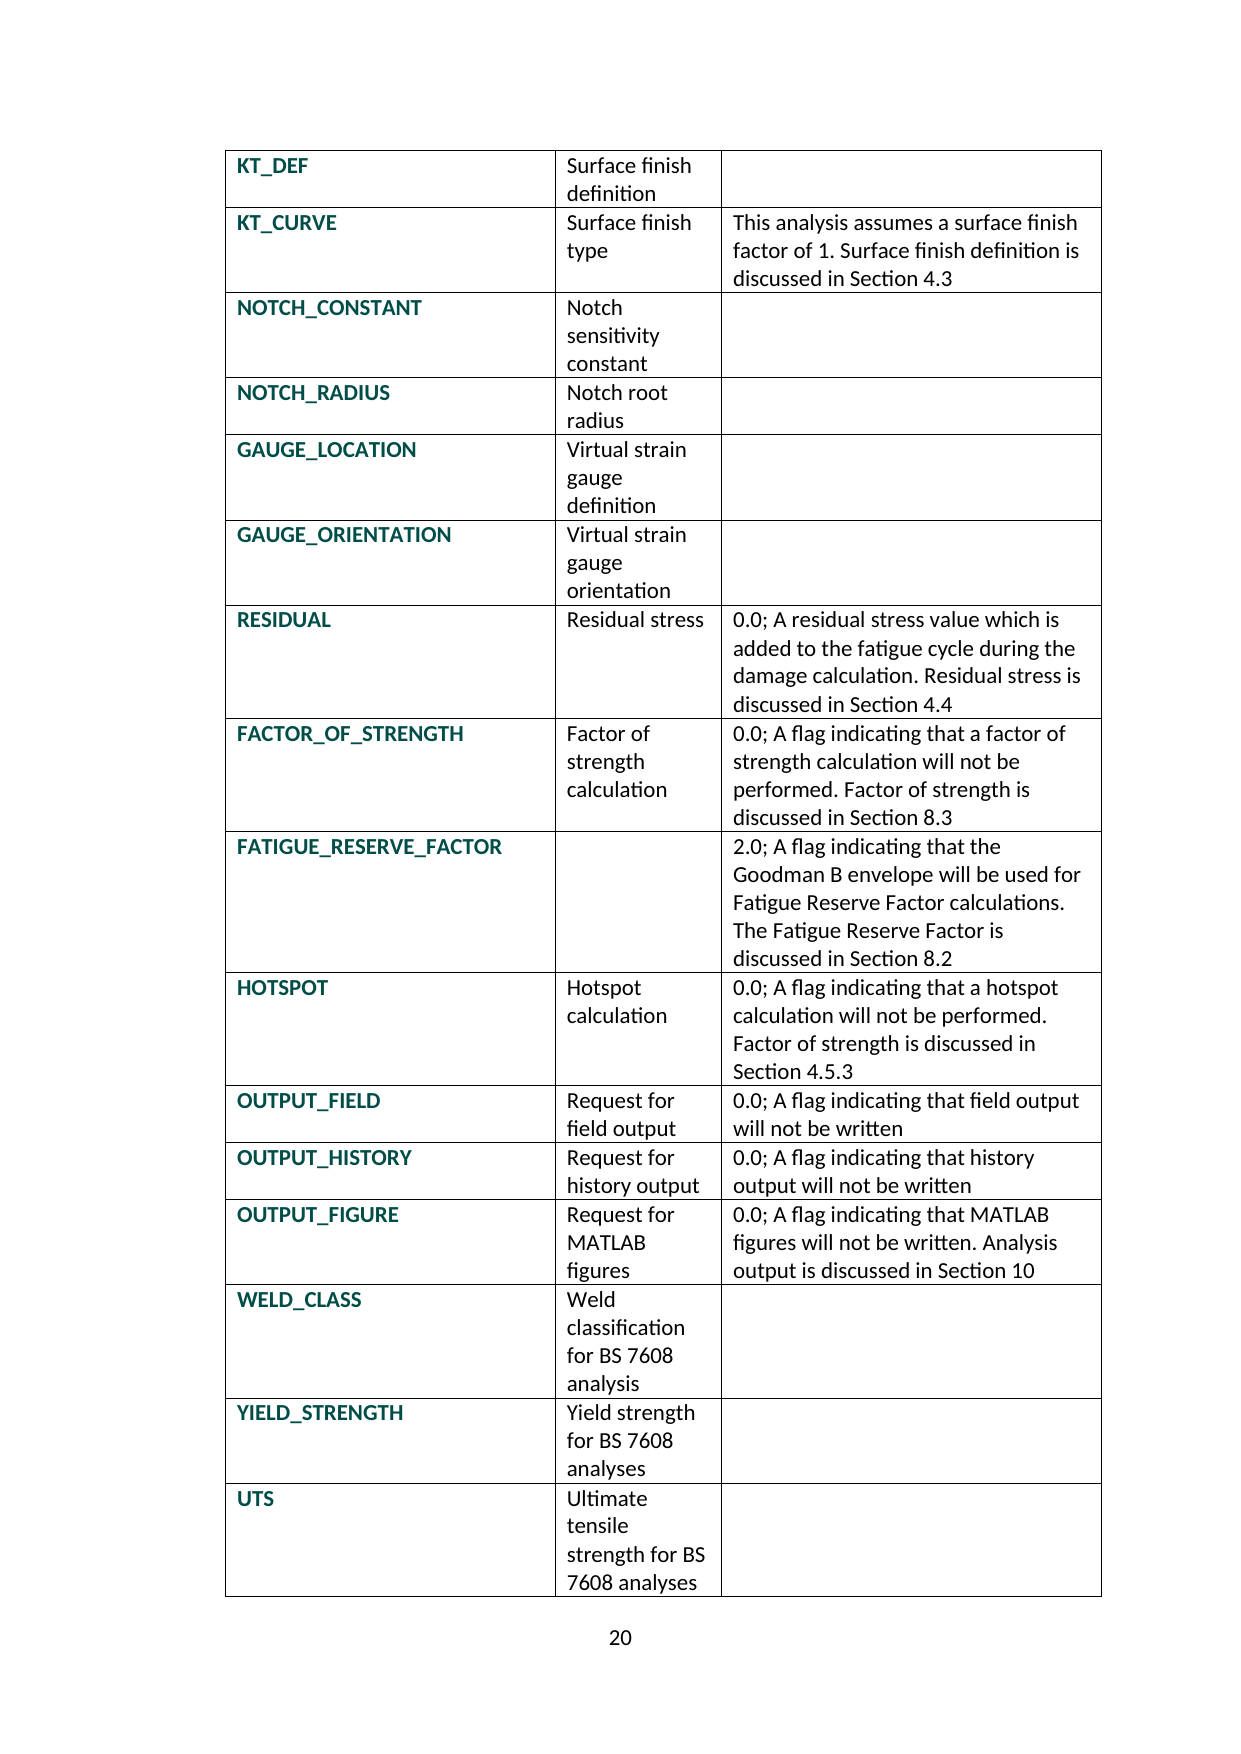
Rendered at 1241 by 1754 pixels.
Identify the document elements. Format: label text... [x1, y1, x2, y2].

table_cell NOTCH_RADIUS [226, 378, 555, 434]
table_cell 0.0; A flag indicating that field output will not be written [722, 1086, 1101, 1142]
table_cell [556, 832, 721, 972]
table_cell KT_DEF [226, 151, 555, 207]
table_cell Residual stress [556, 606, 721, 718]
table_cell [722, 151, 1101, 207]
table_cell 0.0; A residual stress value which is added to the fatigue cycle during the damage calculation. Residual stress is discussed in Section 4.4 [722, 606, 1101, 718]
table_cell Factor of strength calculation [556, 719, 721, 831]
table_cell UTS [226, 1484, 555, 1596]
table_cell GAUGE_ORIENTATION [226, 521, 555, 604]
table_cell 0.0; A flag indicating that a factor of strength calculation will not be performed. Factor of strength is discussed in Section 8.3 [722, 719, 1101, 831]
table_cell OUTPUT_FIGURE [226, 1200, 555, 1284]
table_cell Virtual strain gauge orientation [556, 521, 721, 604]
table_cell Hotspot calculation [556, 973, 721, 1085]
table_cell Request for MATLAB figures [556, 1200, 721, 1284]
table_cell Request for field output [556, 1086, 721, 1142]
table_cell WELD_CLASS [226, 1285, 555, 1397]
table_cell This analysis assumes a surface finish factor of 1. Surface finish definition is discussed in Section 4.3 [722, 208, 1101, 292]
table_cell Ultimate tensile strength for BS 7608 analyses [556, 1484, 721, 1596]
table_cell NOTCH_CONSTANT [226, 293, 555, 377]
table_cell KT_CURVE [226, 208, 555, 292]
table_cell [722, 1399, 1101, 1483]
table_cell Notch sensitivity constant [556, 293, 721, 377]
table_cell FATIGUE_RESERVE_FACTOR [226, 832, 555, 972]
table_cell FACTOR_OF_STRENGTH [226, 719, 555, 831]
table_cell [722, 293, 1101, 377]
table_cell [722, 1285, 1101, 1397]
table_cell Yield strength for BS 7608 analyses [556, 1399, 721, 1483]
table_cell Surface finish definition [556, 151, 721, 207]
table_cell [722, 378, 1101, 434]
table_cell 0.0; A flag indicating that MATLAB figures will not be written. Analysis output is discussed in Section 10 [722, 1200, 1101, 1284]
table_cell [722, 521, 1101, 604]
table_cell Virtual strain gauge definition [556, 435, 721, 519]
table_cell Weld classification for BS 7608 analysis [556, 1285, 721, 1397]
table_cell YIELD_STRENGTH [226, 1399, 555, 1483]
table_cell HOTSPOT [226, 973, 555, 1085]
table_cell OUTPUT_HISTORY [226, 1143, 555, 1199]
table_cell GAUGE_LOCATION [226, 435, 555, 519]
table_cell [722, 435, 1101, 519]
table_cell Notch root radius [556, 378, 721, 434]
table_cell [722, 1484, 1101, 1596]
table_cell 2.0; A flag indicating that the Goodman B envelope will be used for Fatigue Reserve Factor calculations. The Fatigue Reserve Factor is discussed in Section 8.2 [722, 832, 1101, 972]
table_cell RESIDUAL [226, 606, 555, 718]
table_cell Request for history output [556, 1143, 721, 1199]
table_cell 0.0; A flag indicating that a hotspot calculation will not be performed. Factor of strength is discussed in Section 4.5.3 [722, 973, 1101, 1085]
table_cell Surface finish type [556, 208, 721, 292]
table_cell OUTPUT_FIELD [226, 1086, 555, 1142]
table_cell 0.0; A flag indicating that history output will not be written [722, 1143, 1101, 1199]
